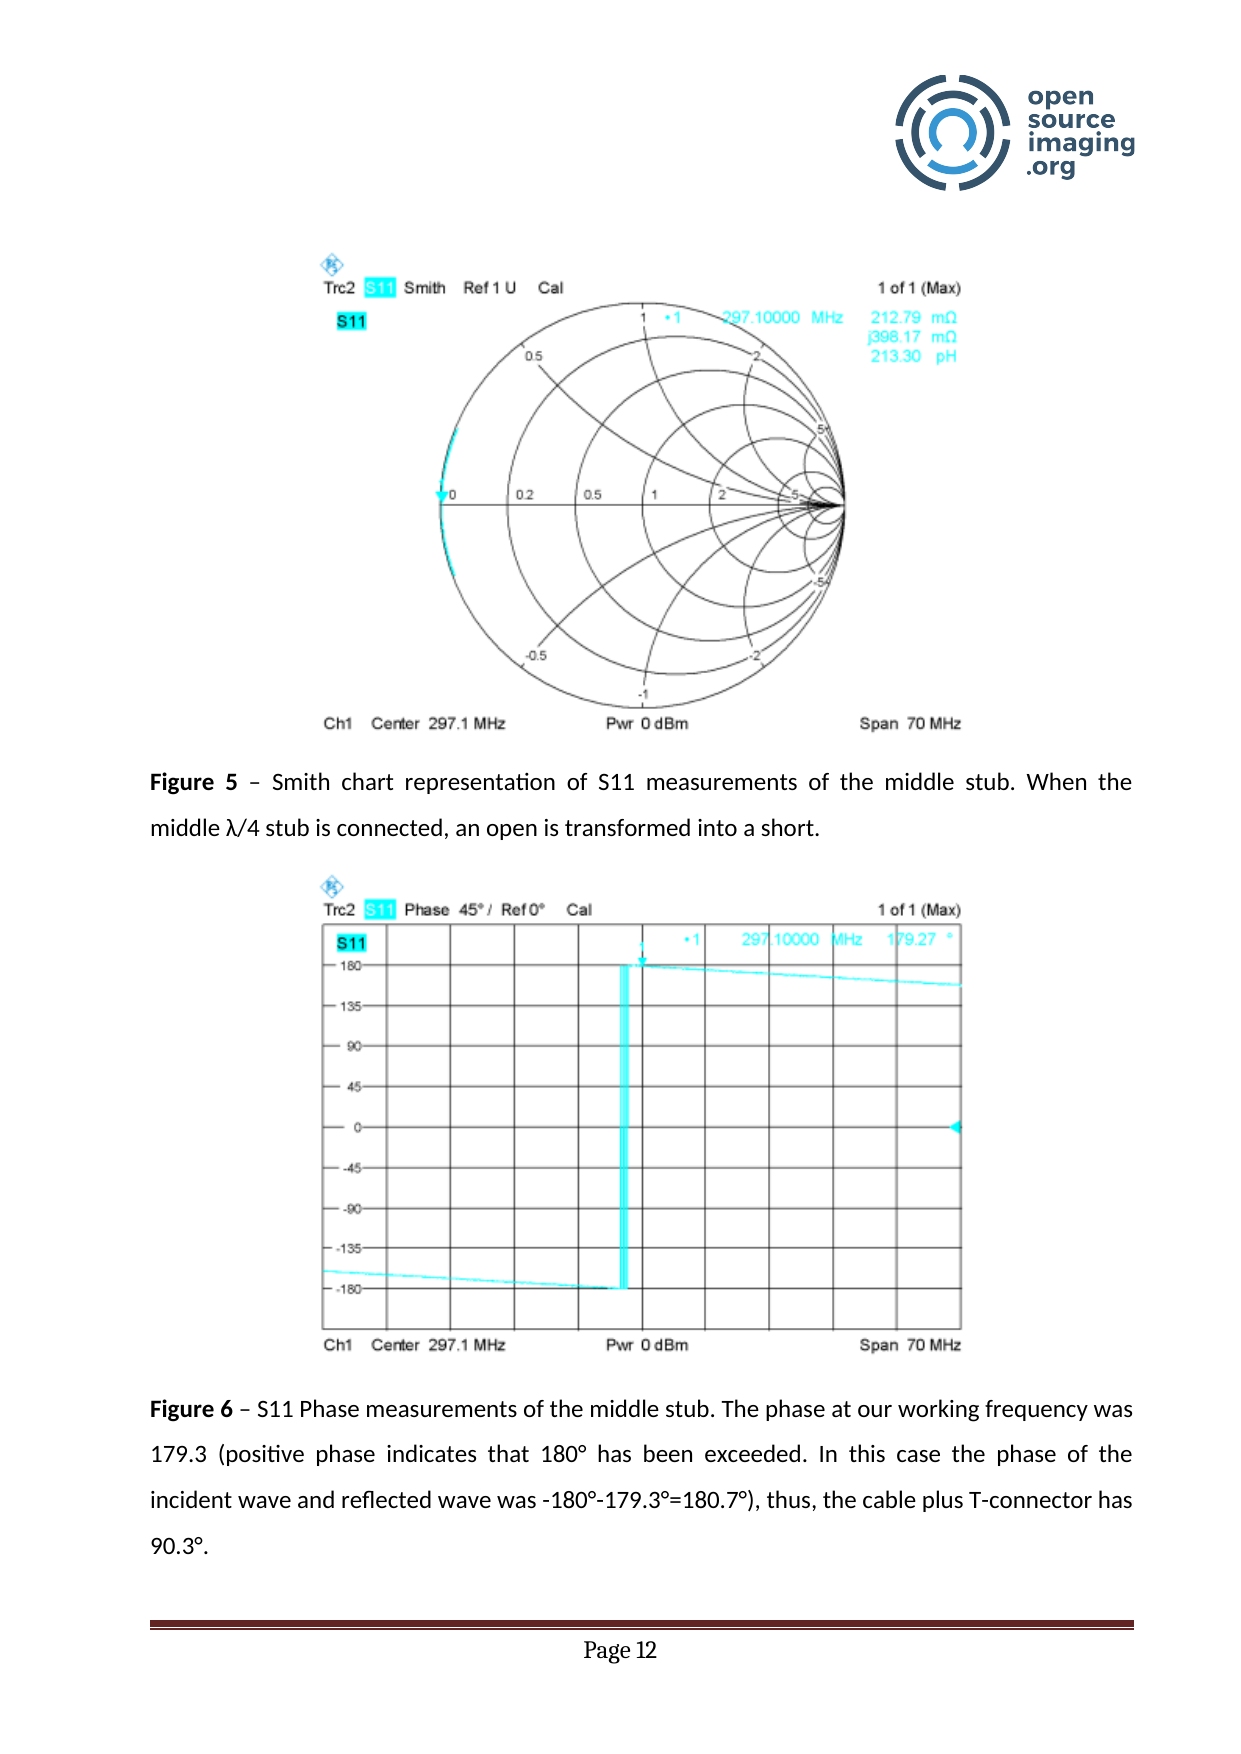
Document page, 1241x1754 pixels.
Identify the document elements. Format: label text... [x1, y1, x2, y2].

picture [317, 872, 967, 1363]
picture [895, 75, 1135, 191]
text Figure 5 – Smith chart representation of S11 measurements of the middle stub. When the middle λ/4 stub is connected, an open is transformed into a short. [150, 766, 1134, 843]
text Figure 6 – S11 Phase measurements of the middle stub. The phase at our working frequency was 179.3 (positive phase indicates that 180° has been exceeded. In this case the phase of the incident wave and reflected wave was -180°-179.3°=180.7°), thus, the cable plus T-connector has 90.3°. [150, 1393, 1134, 1560]
picture [317, 250, 967, 737]
